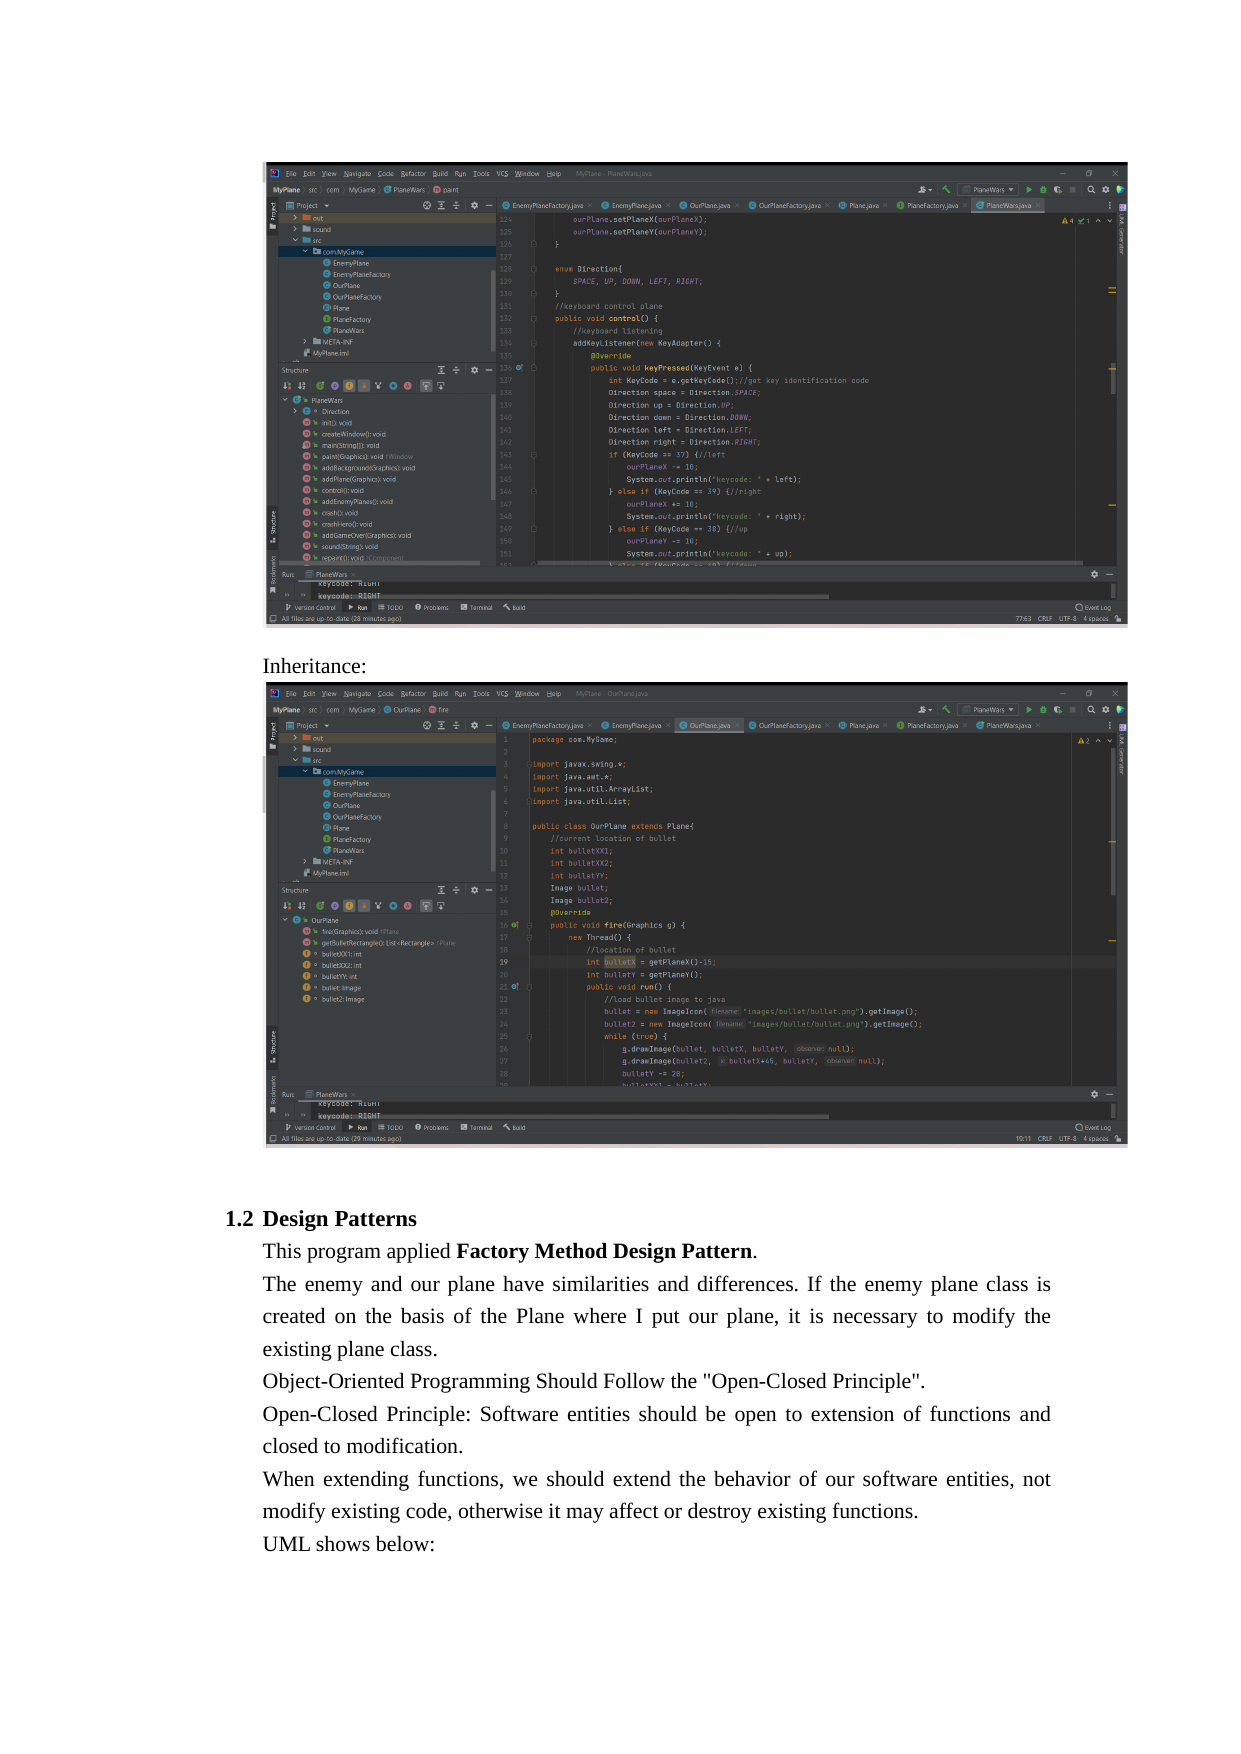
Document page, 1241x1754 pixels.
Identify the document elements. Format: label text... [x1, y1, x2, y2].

list UML shows below: [262, 1527, 1053, 1559]
list Object-Oriented Programming Should Follow the "Open-Closed Principle". [262, 1364, 1053, 1397]
list When extending functions, we should extend the behavior of our software entities, not modify existing code, otherwise it may affect or destroy existing functions. [262, 1462, 1053, 1527]
list Inheritance: [262, 649, 1053, 682]
picture [262, 162, 1128, 628]
list This program applied Factory Method Design Pattern. [262, 1234, 1053, 1267]
list The enemy and our plane have similarities and differences. If the enemy plane class is created on the basis of the Plane where I put our plane, it is necessary to modify the existing plane class. [262, 1267, 1053, 1364]
picture [262, 682, 1128, 1148]
list Open-Closed Principle: Software entities should be open to extension of functions and closed to modification. [262, 1397, 1053, 1462]
list Design Patterns [225, 1202, 1053, 1234]
